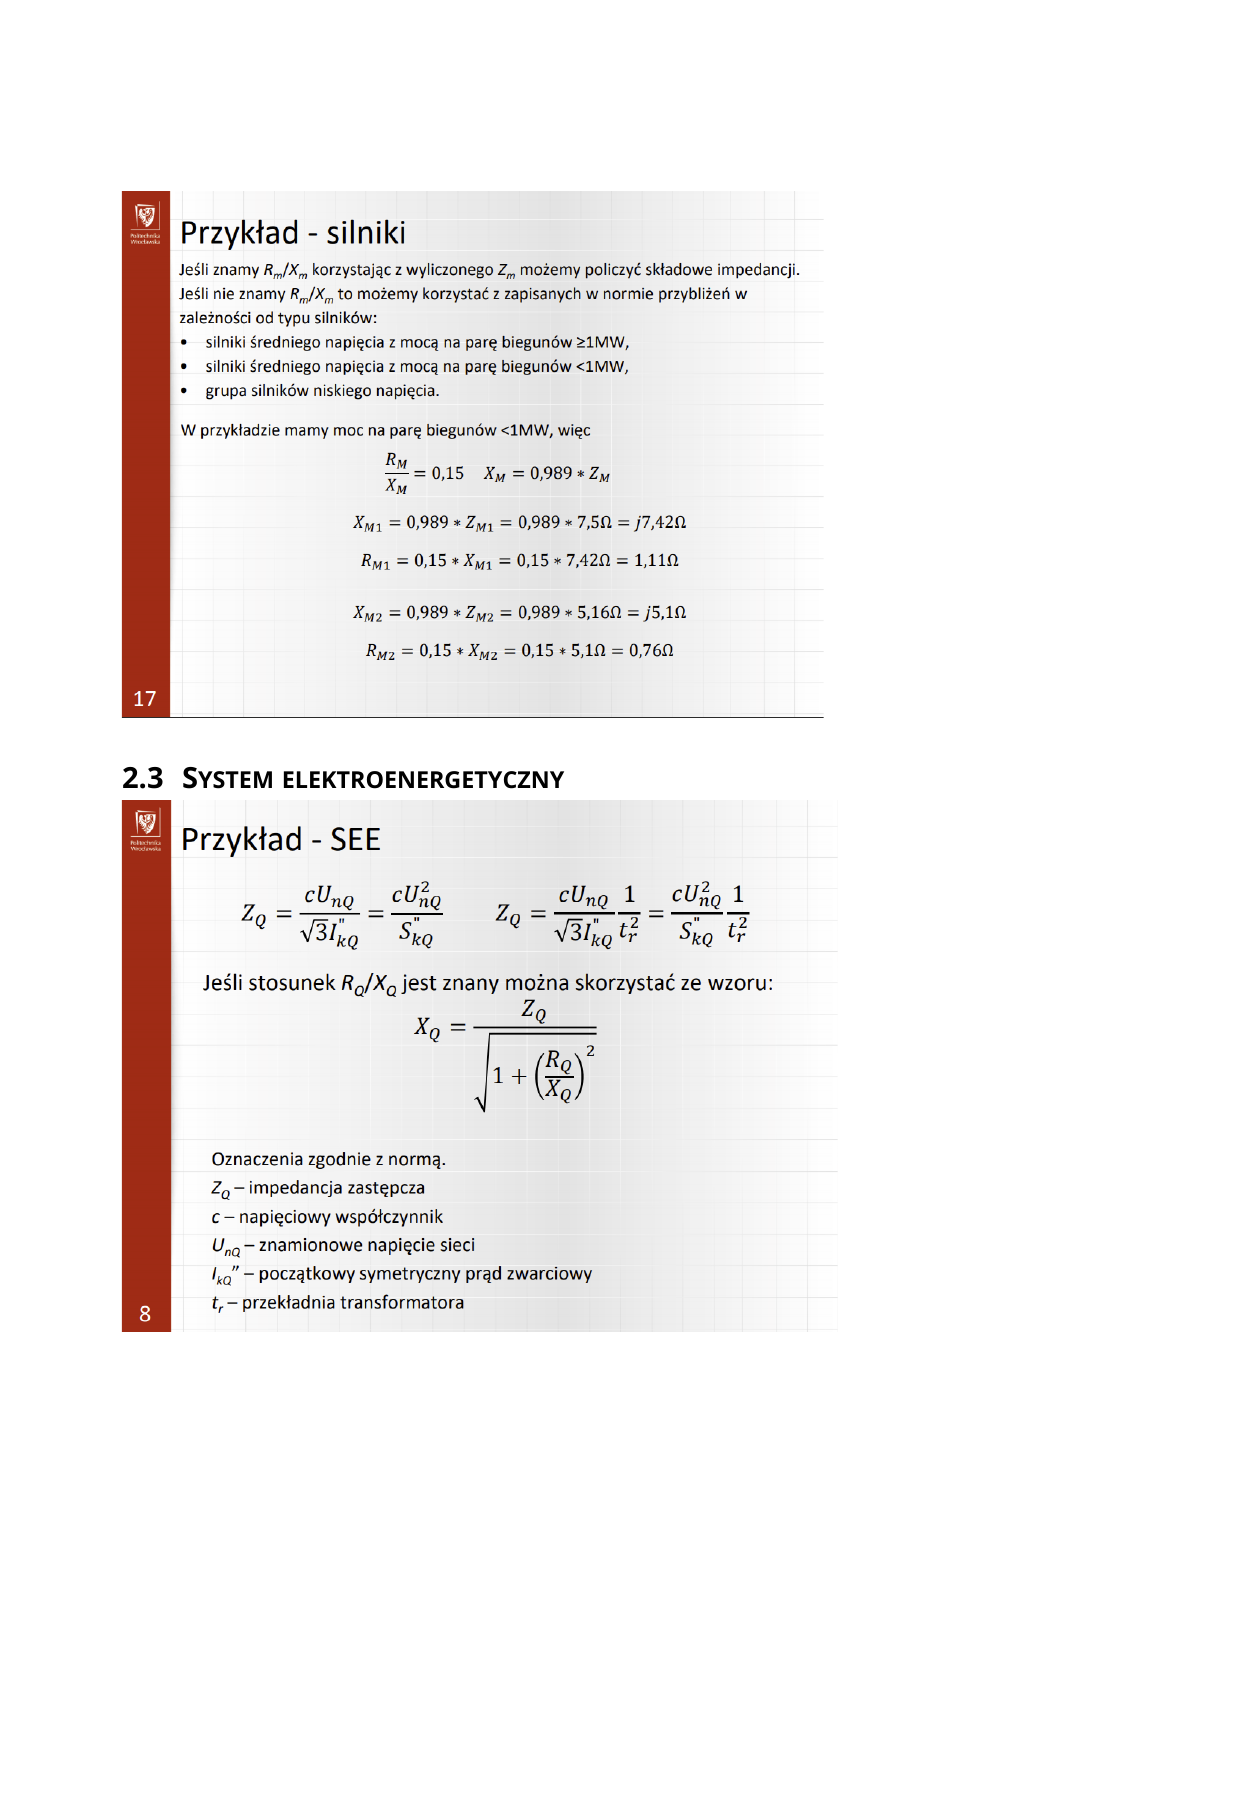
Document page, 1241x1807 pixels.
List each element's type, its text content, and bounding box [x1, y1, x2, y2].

picture [121, 191, 824, 718]
picture [121, 800, 838, 1332]
subtitle System elektroenergetyczny [122, 758, 1162, 797]
